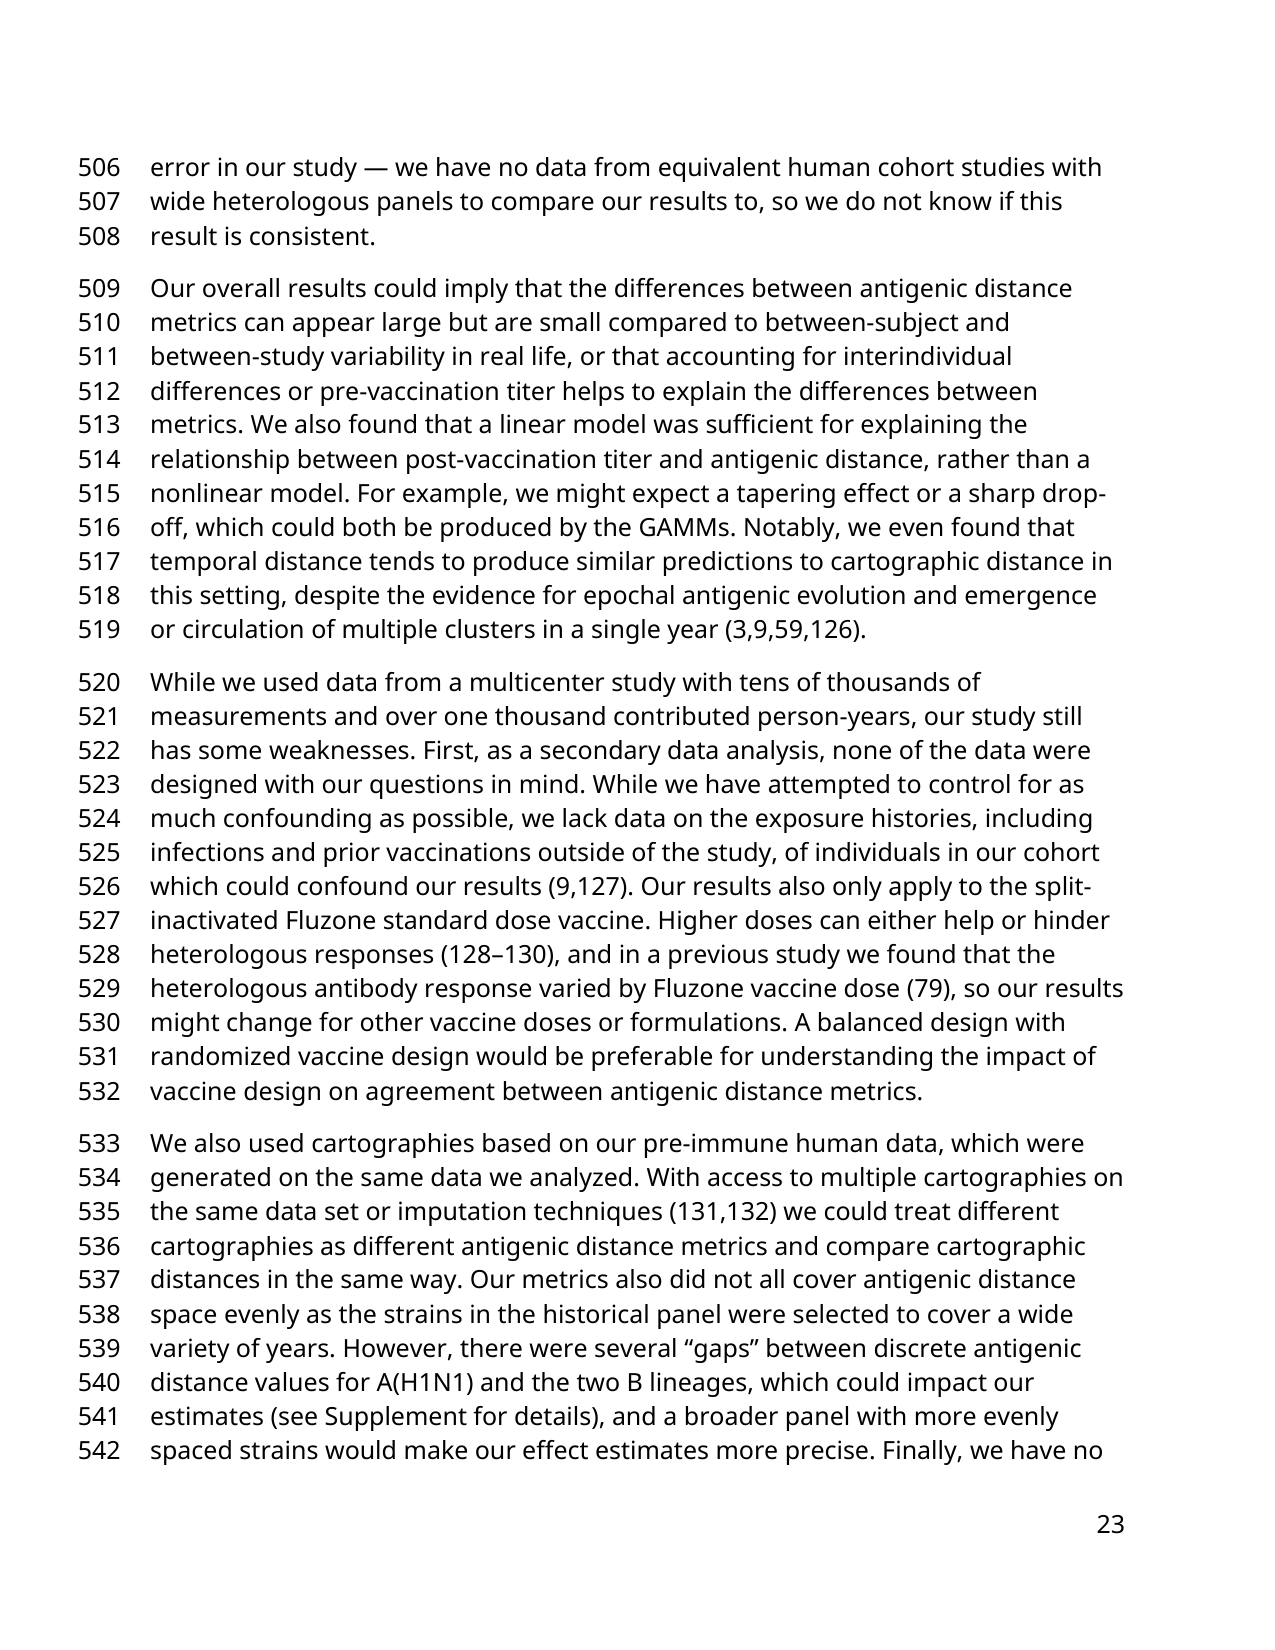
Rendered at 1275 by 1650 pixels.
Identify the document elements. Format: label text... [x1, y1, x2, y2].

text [150, 1126, 1125, 1467]
text Our overall results could imply that the differences between antigenic distance metrics can appear large but are small compared to between-subject and between-study variability in real life, or that accounting for interindividual differences or pre-vaccination titer helps to explain the differences between metrics. We also found that a linear model was sufficient for explaining the relationship between post-vaccination titer and antigenic distance, rather than a nonlinear model. For example, we might expect a tapering effect or a sharp drop-off, which could both be produced by the GAMMs. Notably, we even found that temporal distance tends to produce similar predictions to cartographic distance in this setting, despite the evidence for epochal antigenic evolution and emergence or circulation of multiple clusters in a single year (3,9,59,126). [150, 271, 1125, 646]
text While we used data from a multicenter study with tens of thousands of measurements and over one thousand contributed person-years, our study still has some weaknesses. First, as a secondary data analysis, none of the data were designed with our questions in mind. While we have attempted to control for as much confounding as possible, we lack data on the exposure histories, including infections and prior vaccinations outside of the study, of individuals in our cohort which could confound our results (9,127). Our results also only apply to the split-inactivated Fluzone standard dose vaccine. Higher doses can either help or hinder heterologous responses (128–130), and in a previous study we found that the heterologous antibody response varied by Fluzone vaccine dose (79), so our results might change for other vaccine doses or formulations. A balanced design with randomized vaccine design would be preferable for understanding the impact of vaccine design on agreement between antigenic distance metrics. [150, 664, 1125, 1107]
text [150, 150, 1125, 252]
